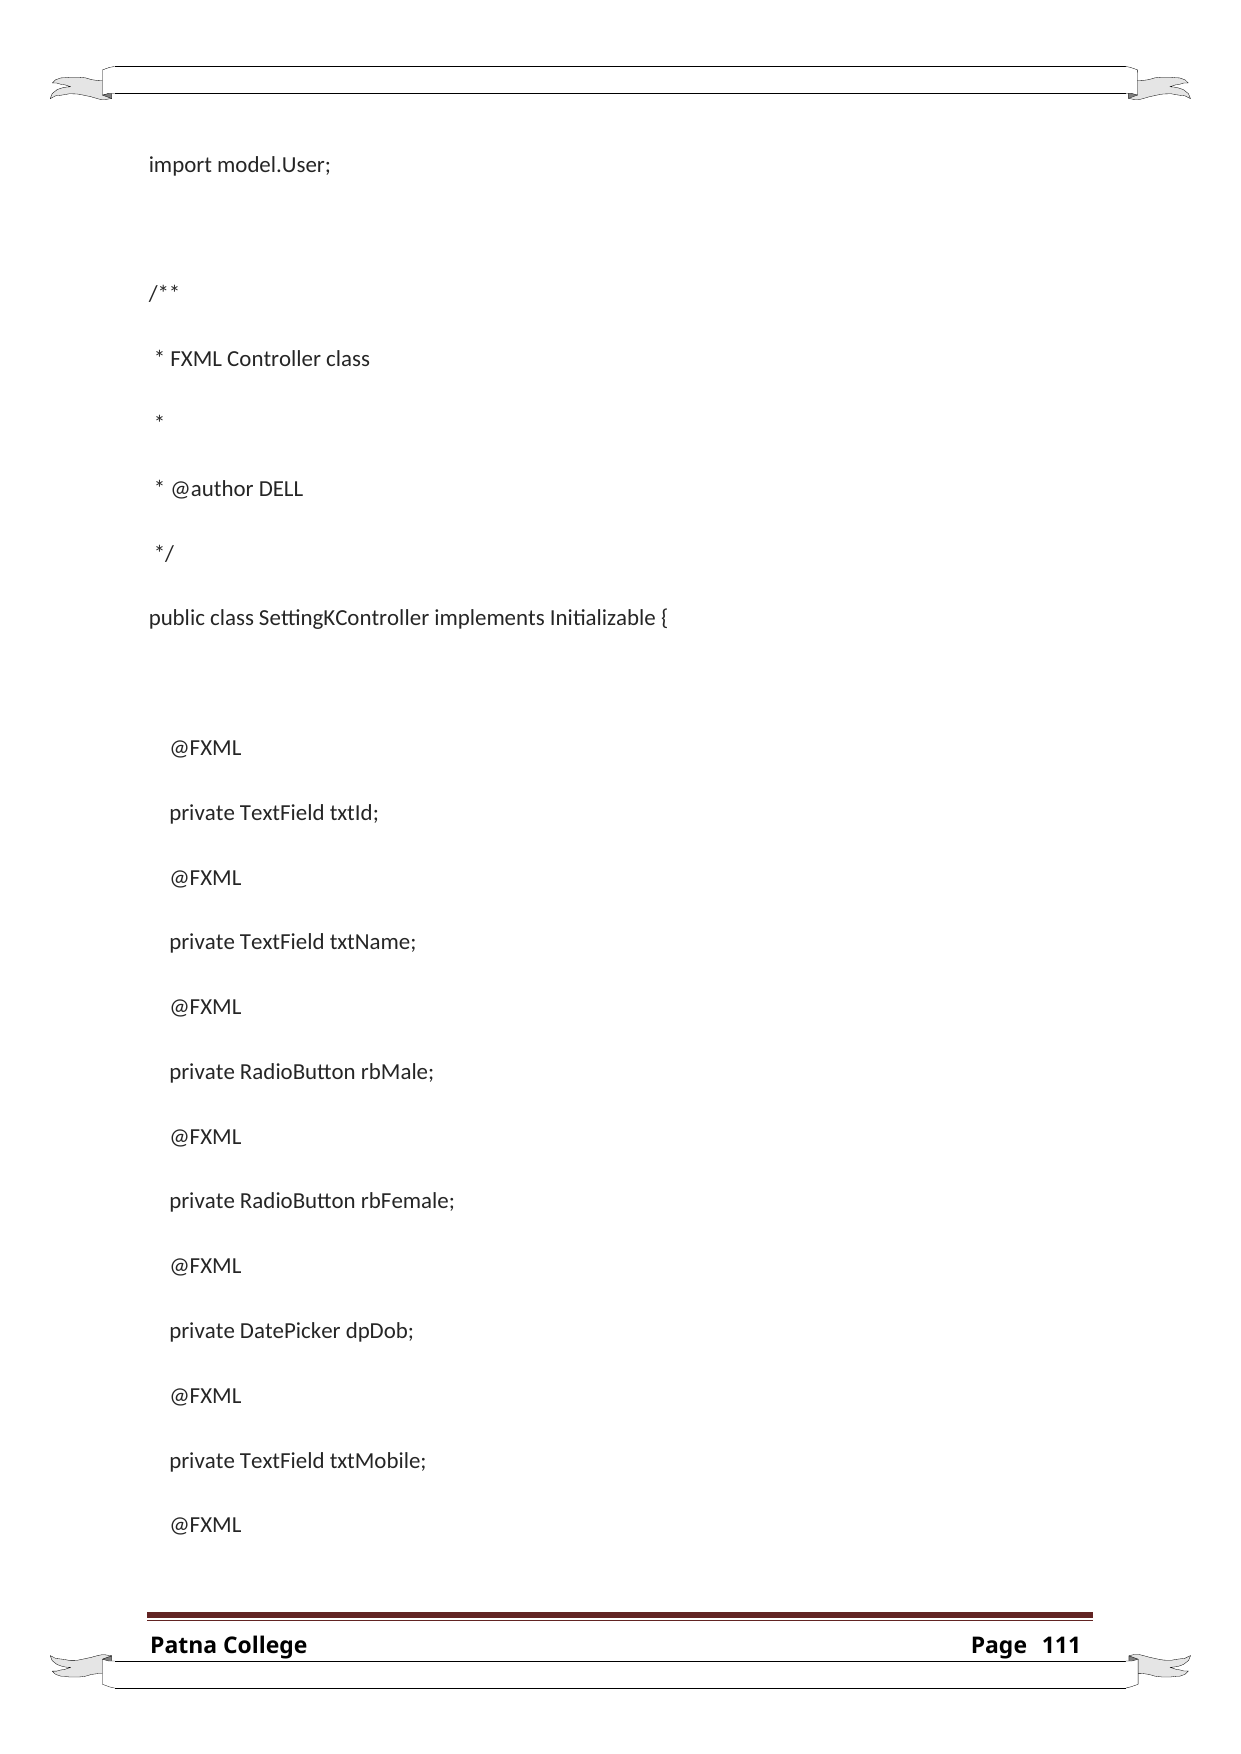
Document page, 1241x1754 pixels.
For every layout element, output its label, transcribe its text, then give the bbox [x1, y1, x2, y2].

text private TextField txtId; [148, 798, 1090, 826]
text @FXML [148, 1251, 1090, 1279]
text * FXML Controller class [148, 344, 1090, 372]
text public class SettingKController implements Initializable { [148, 603, 1090, 632]
text @FXML [148, 863, 1090, 891]
text * [148, 409, 1090, 437]
text private RadioButton rbMale; [148, 1057, 1090, 1085]
text private RadioButton rbFemale; [148, 1187, 1090, 1215]
text private TextField txtName; [148, 927, 1090, 956]
text private TextField txtMobile; [148, 1446, 1090, 1474]
text @FXML [148, 1381, 1090, 1409]
text import model.User; [148, 150, 1090, 178]
text @FXML [148, 1511, 1090, 1539]
text */ [148, 539, 1090, 567]
text private DatePicker dpDob; [148, 1316, 1090, 1344]
text * @author DELL [148, 474, 1090, 502]
text /** [148, 279, 1090, 308]
text @FXML [148, 733, 1090, 761]
text @FXML [148, 1122, 1090, 1150]
text @FXML [148, 992, 1090, 1020]
